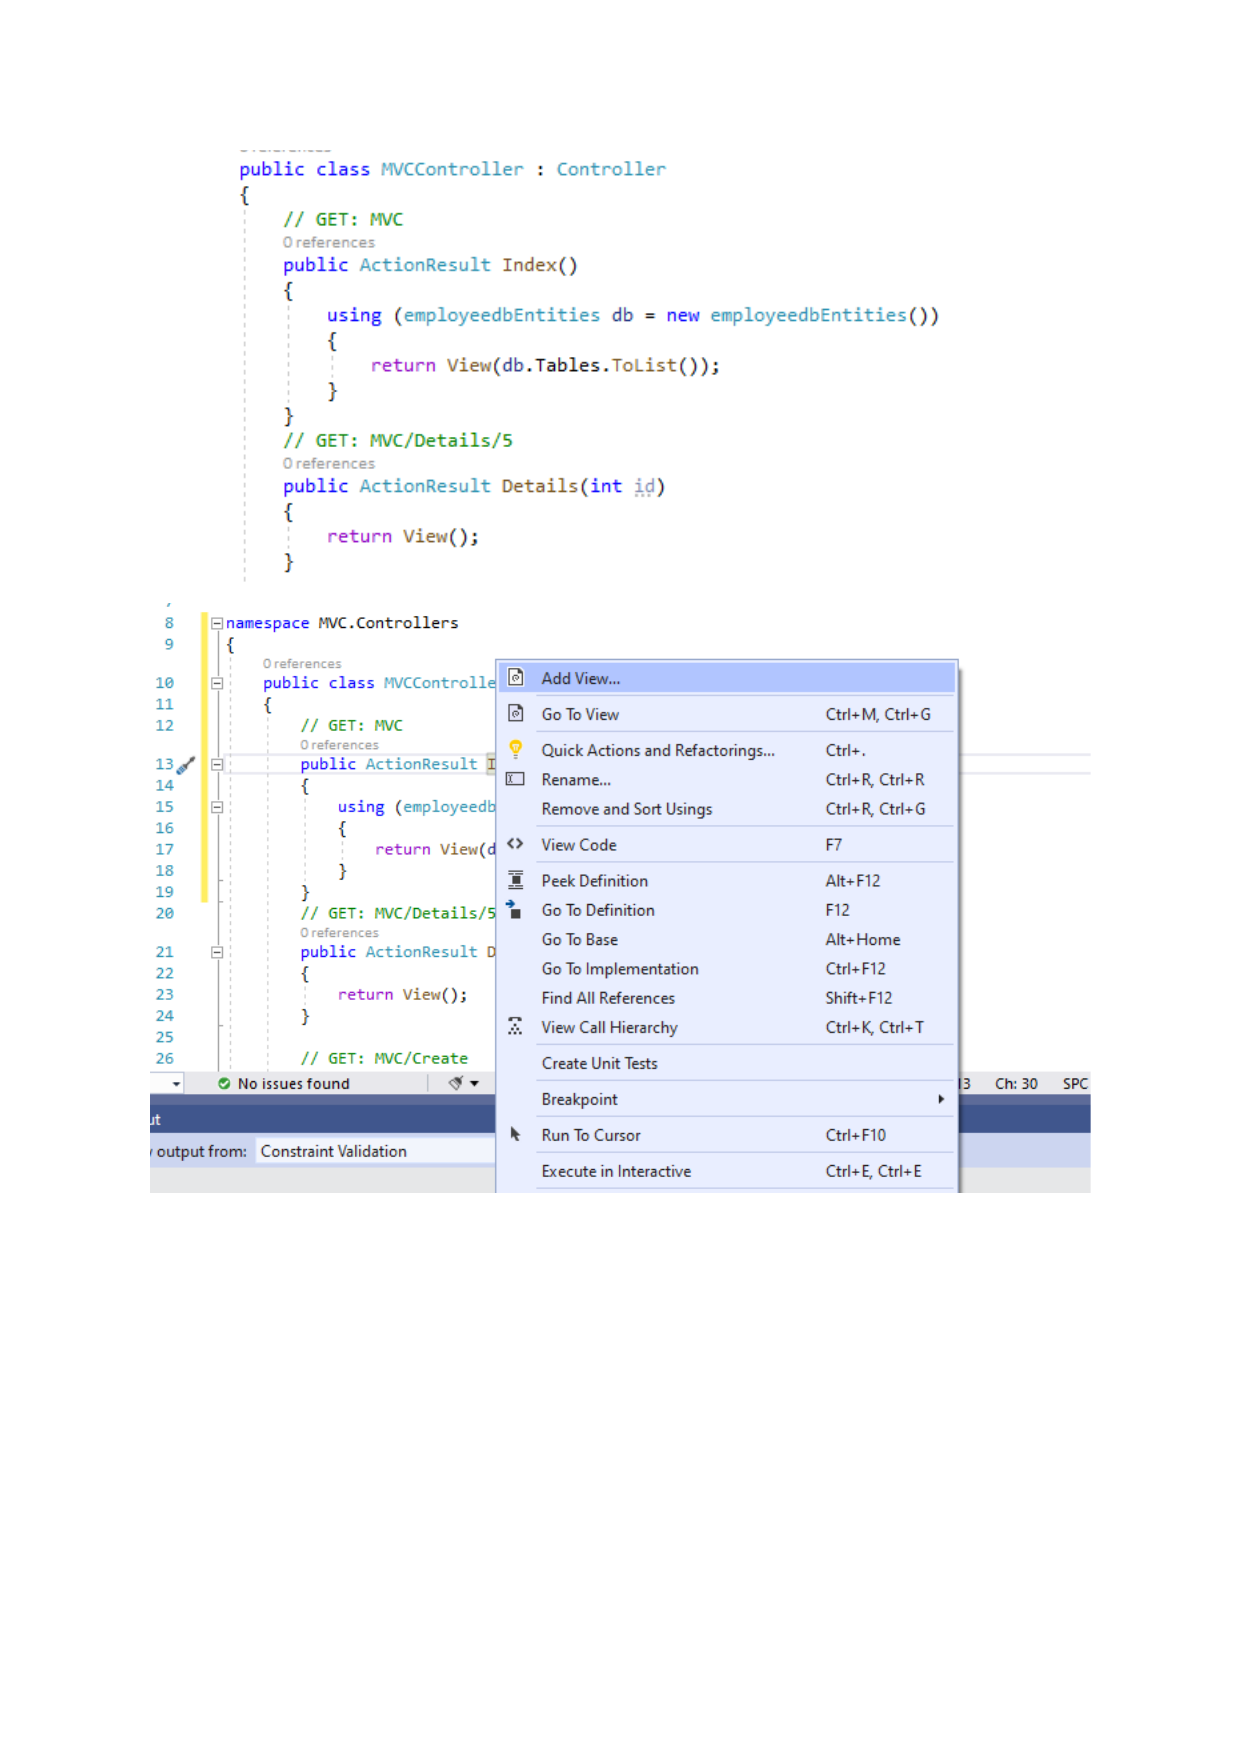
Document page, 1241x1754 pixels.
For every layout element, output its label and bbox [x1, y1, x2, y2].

picture [227, 150, 1014, 585]
picture [150, 603, 1091, 1193]
